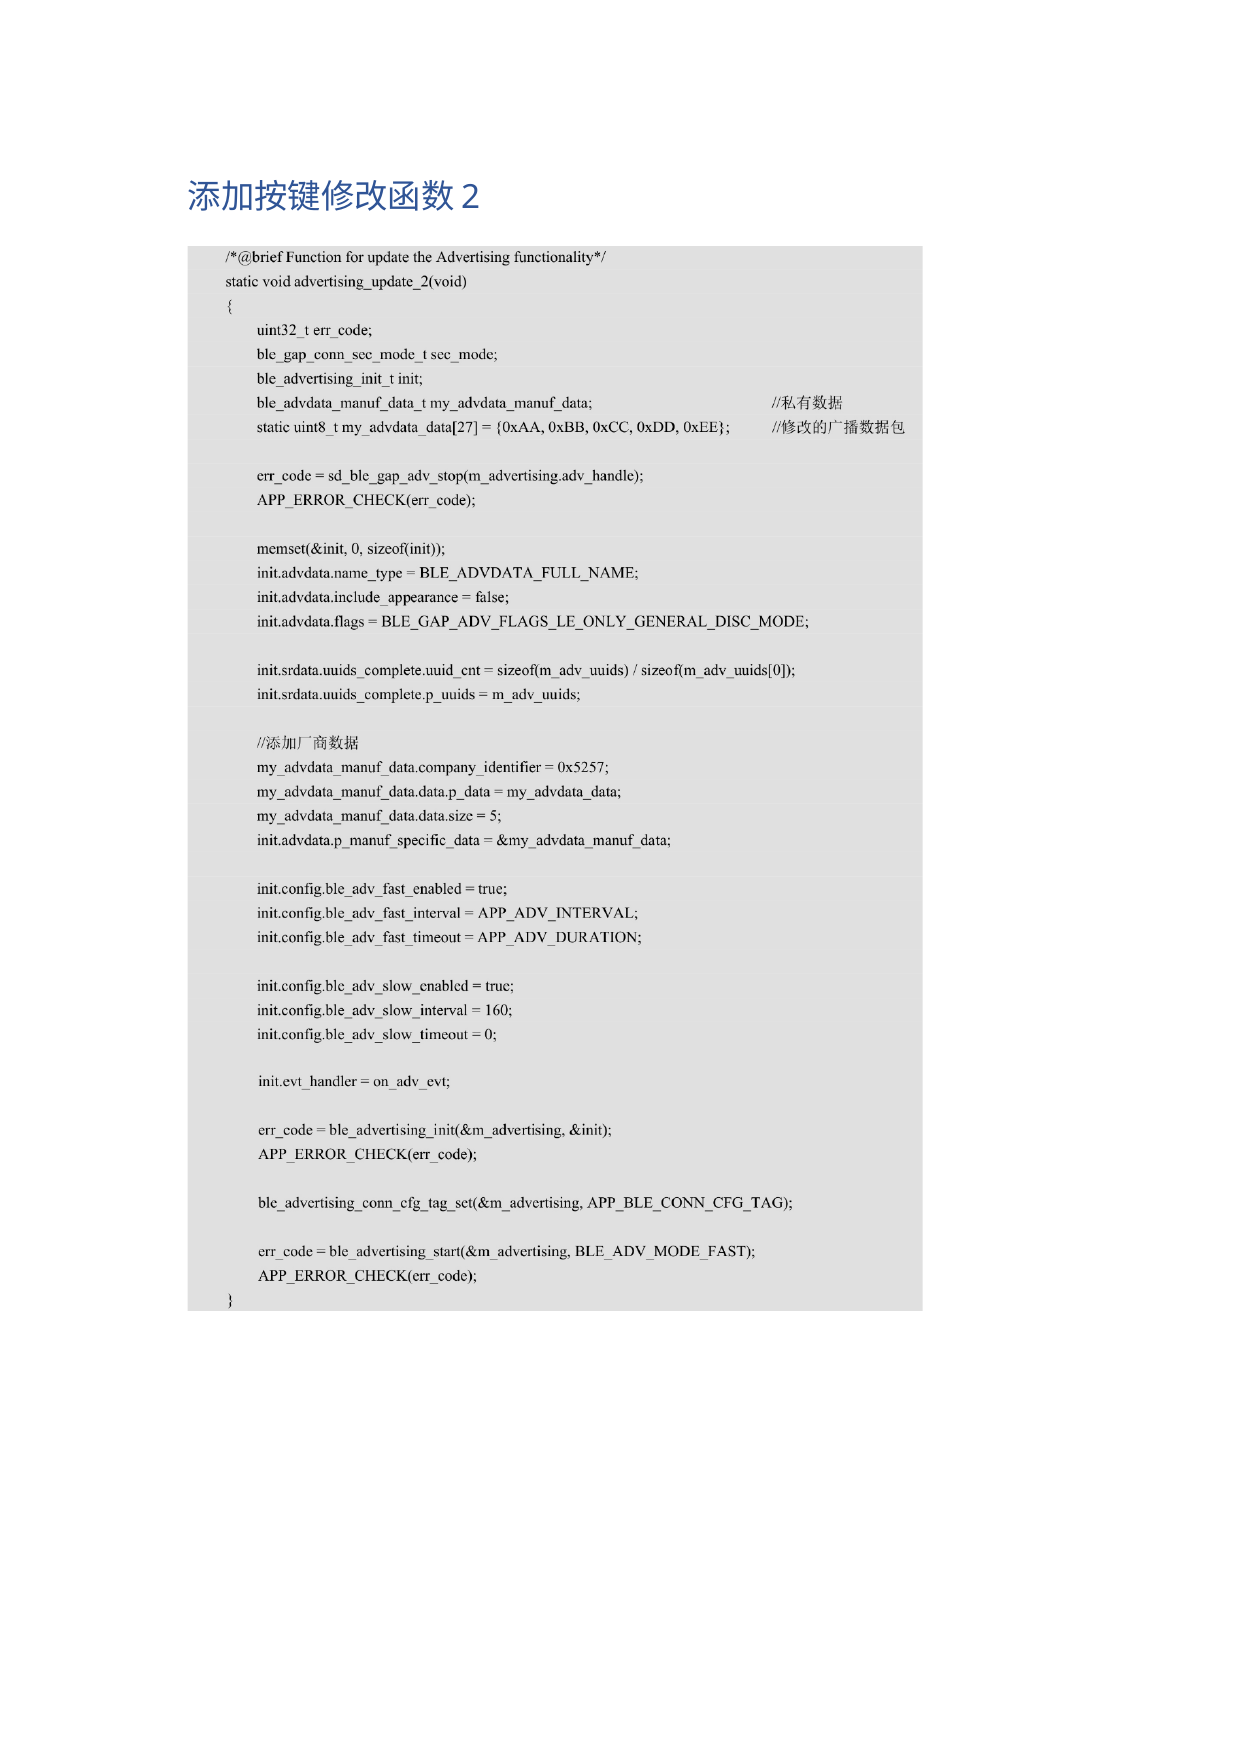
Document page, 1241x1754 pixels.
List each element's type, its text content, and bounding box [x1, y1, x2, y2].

subtitle 添加按键修改函数2 [187, 162, 1053, 227]
picture [187, 246, 923, 1311]
